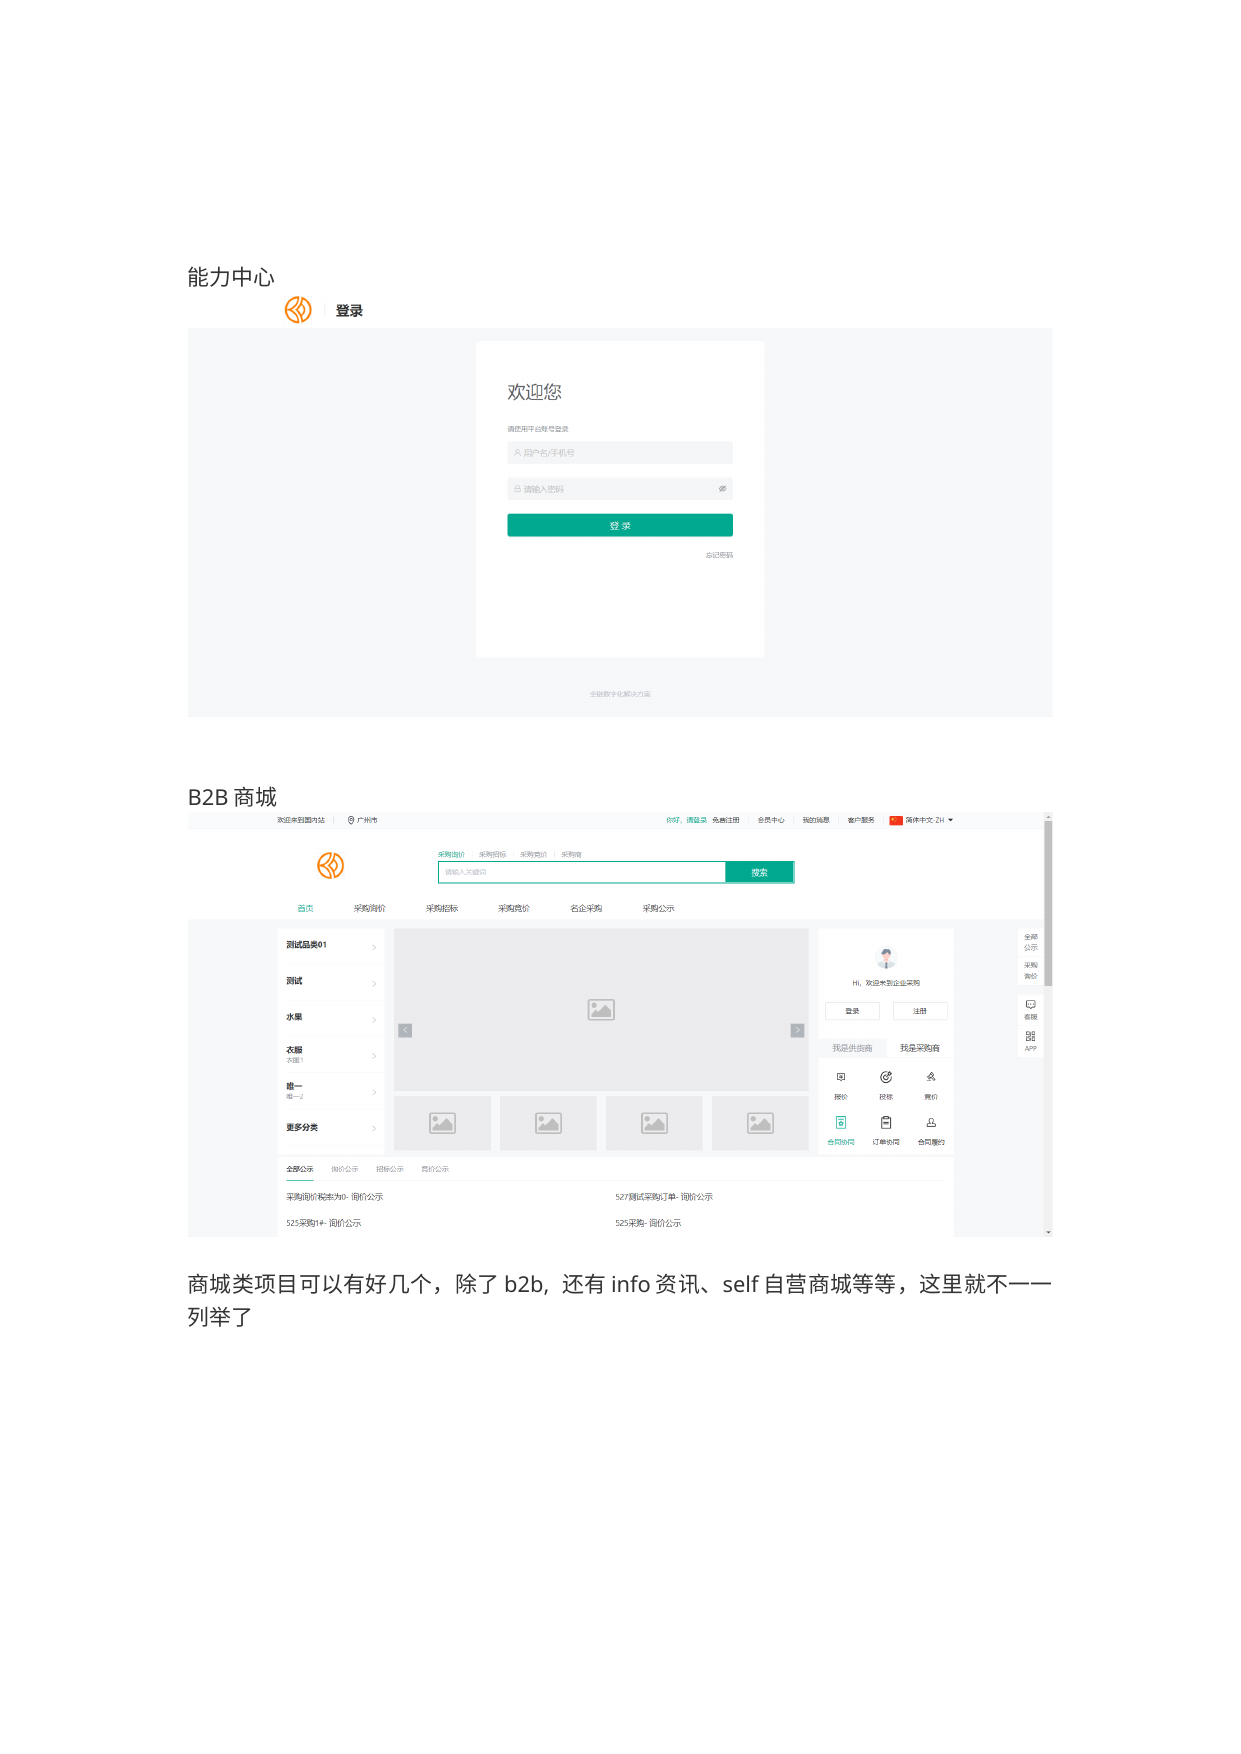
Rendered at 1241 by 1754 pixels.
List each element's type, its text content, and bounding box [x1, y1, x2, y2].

text 商城类项目可以有好几个，除了b2b, 还有info资讯、self自营商城等等，这里就不一一列举了 [187, 1267, 1053, 1332]
picture [187, 812, 1053, 1237]
text 能力中心 [187, 259, 1053, 292]
text B2B商城 [187, 779, 1053, 812]
picture [187, 292, 1053, 717]
